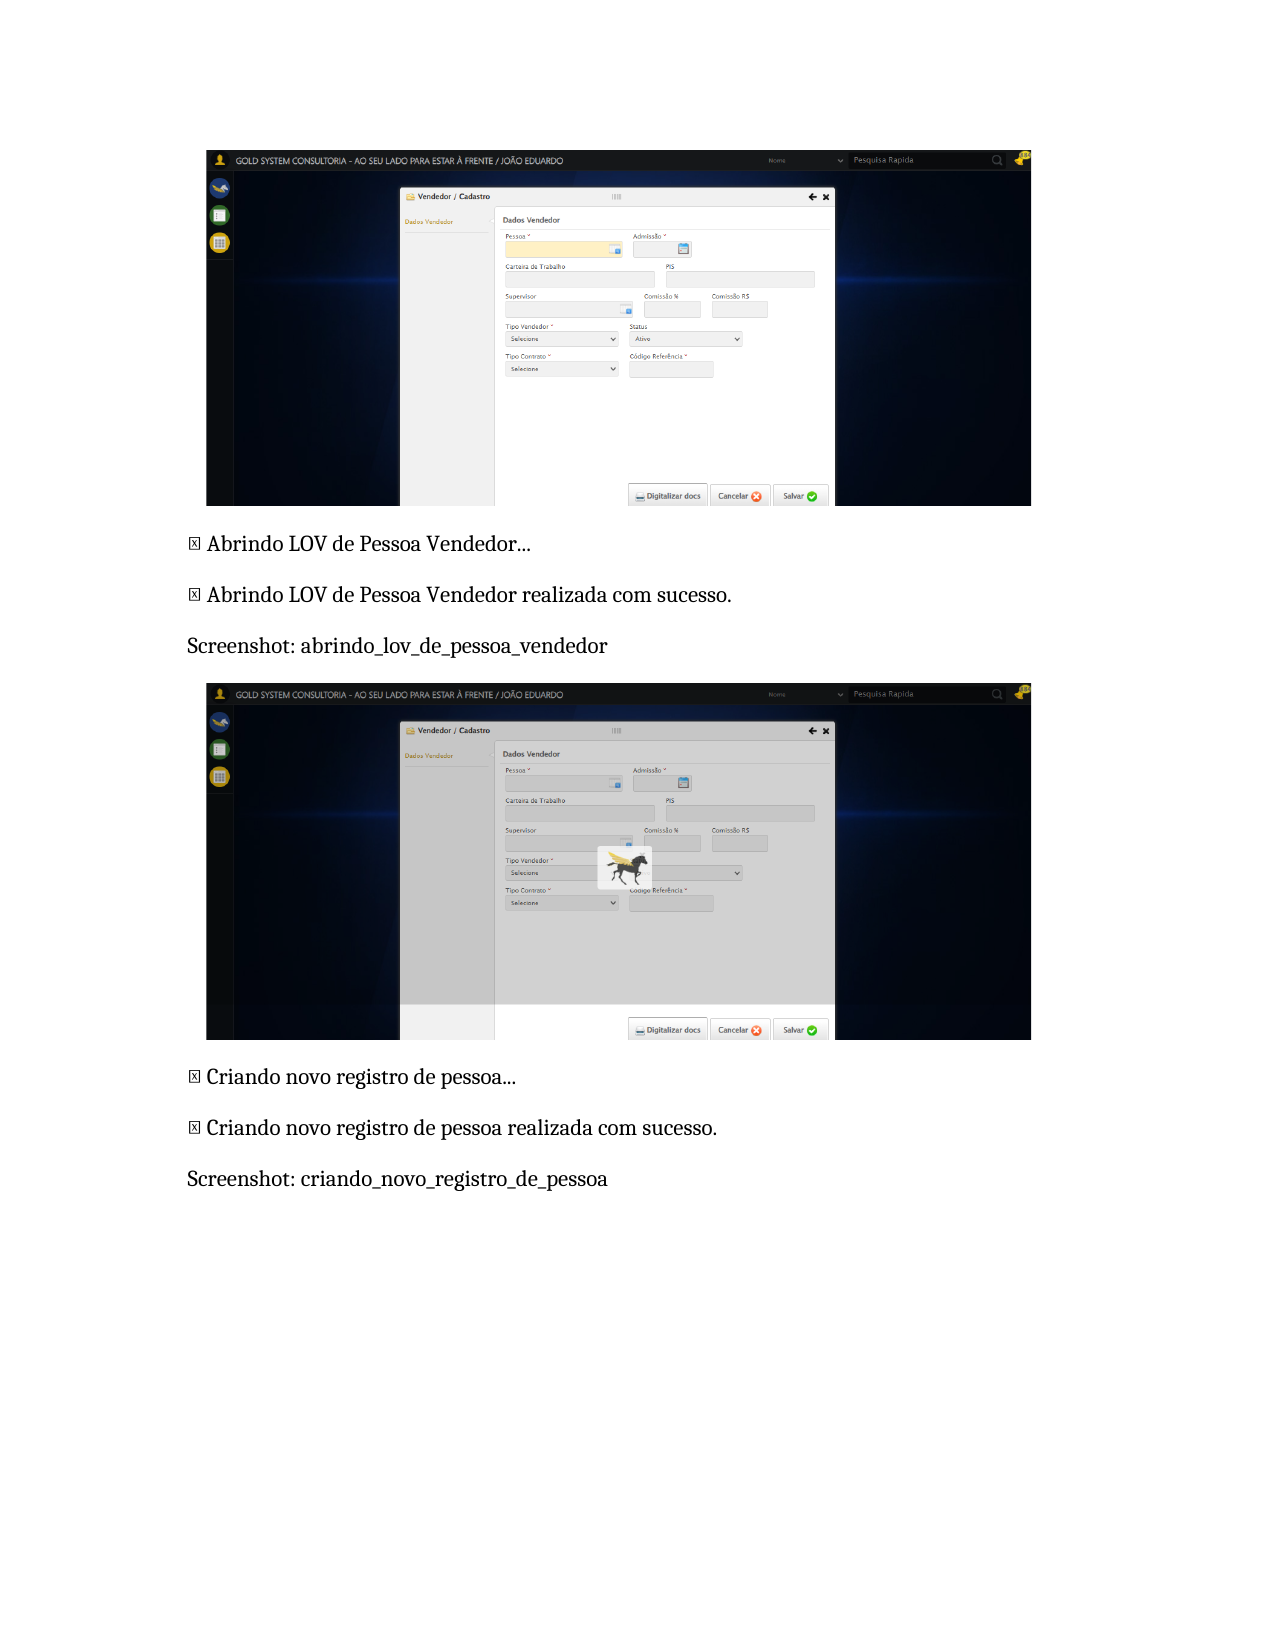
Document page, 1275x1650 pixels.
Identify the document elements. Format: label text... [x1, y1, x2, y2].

picture [206, 150, 1032, 506]
text 🔄 Criando novo registro de pessoa... [187, 1064, 1087, 1090]
text Screenshot: abrindo_lov_de_pessoa_vendedor [187, 632, 1087, 659]
text ✅ Abrindo LOV de Pessoa Vendedor realizada com sucesso. [187, 581, 1087, 608]
picture [206, 683, 1032, 1040]
text 🔄 Abrindo LOV de Pessoa Vendedor... [187, 530, 1087, 557]
text ✅ Criando novo registro de pessoa realizada com sucesso. [187, 1115, 1087, 1141]
text Screenshot: criando_novo_registro_de_pessoa [187, 1166, 1087, 1192]
